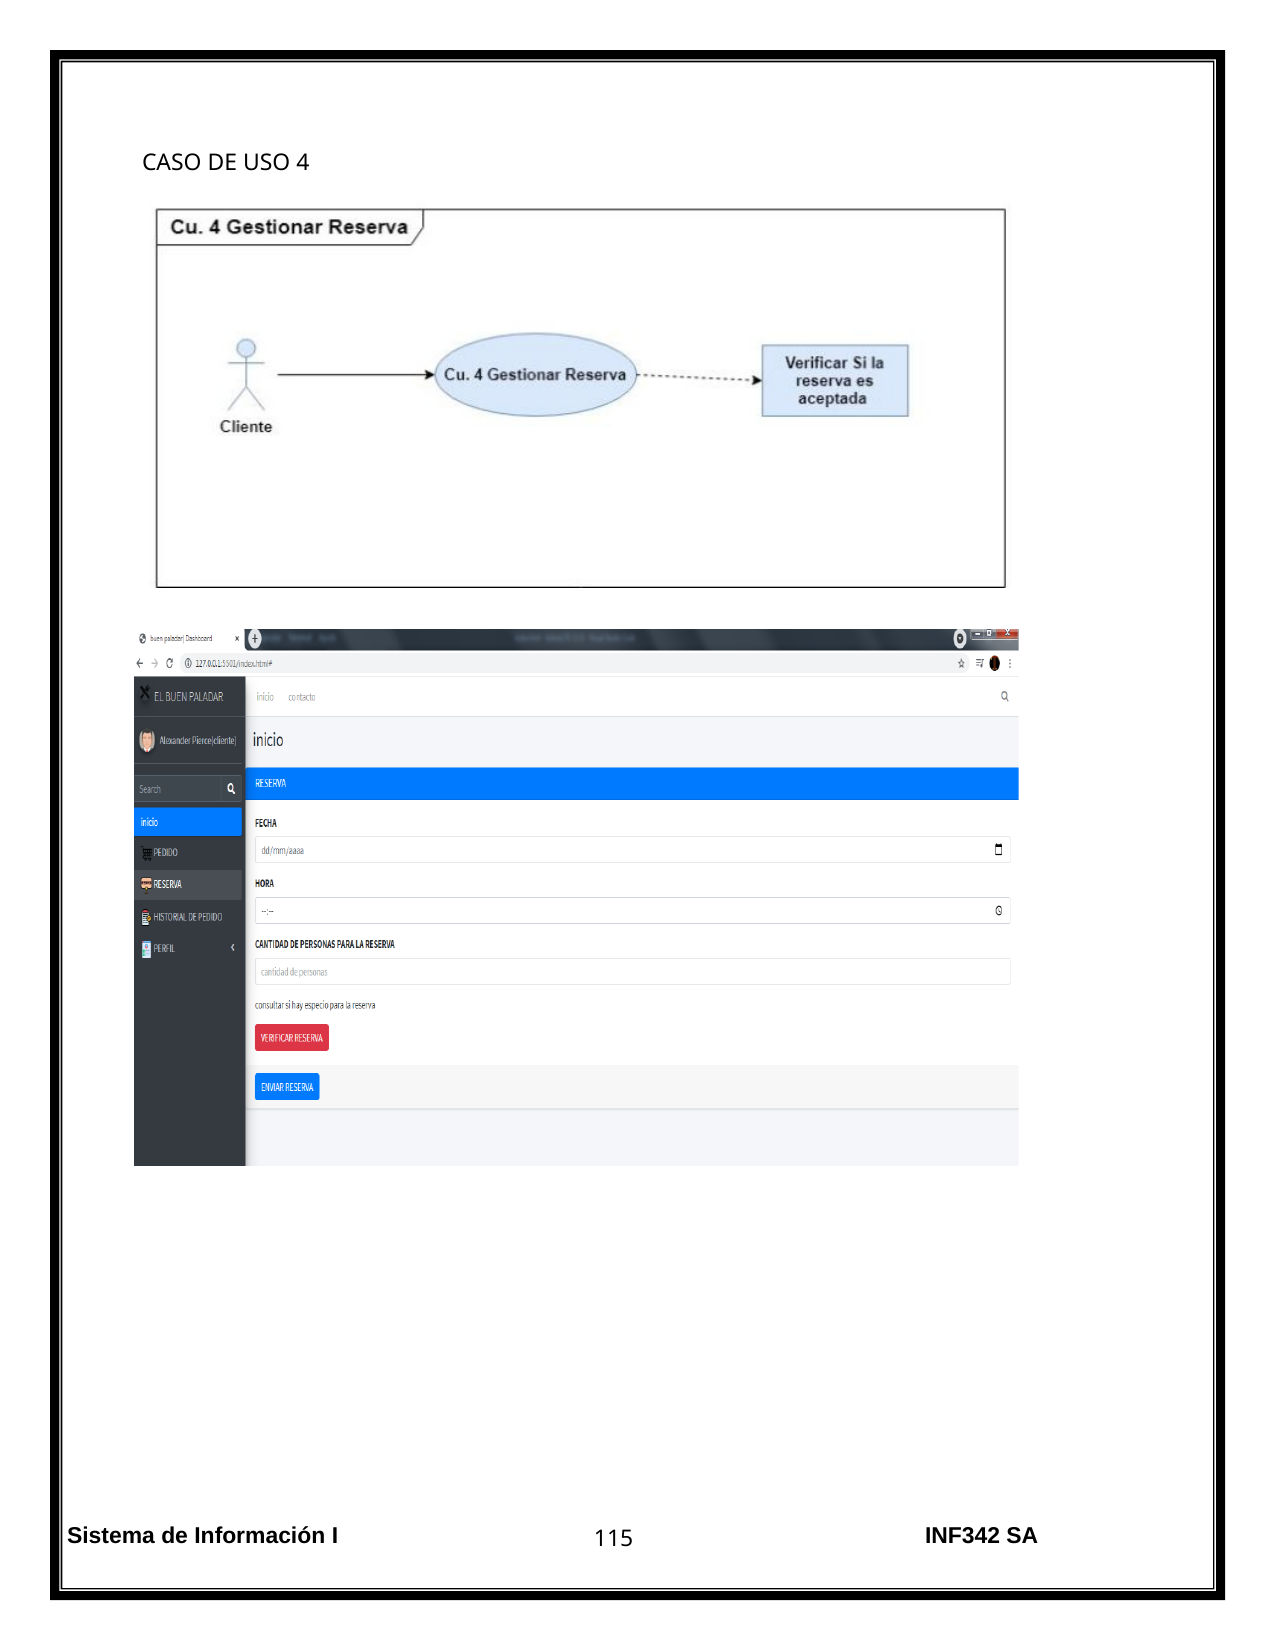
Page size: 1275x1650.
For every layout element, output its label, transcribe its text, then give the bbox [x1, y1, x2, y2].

picture [134, 629, 1019, 1166]
text CASO DE USO 4 [142, 146, 1212, 177]
picture [149, 198, 1012, 588]
